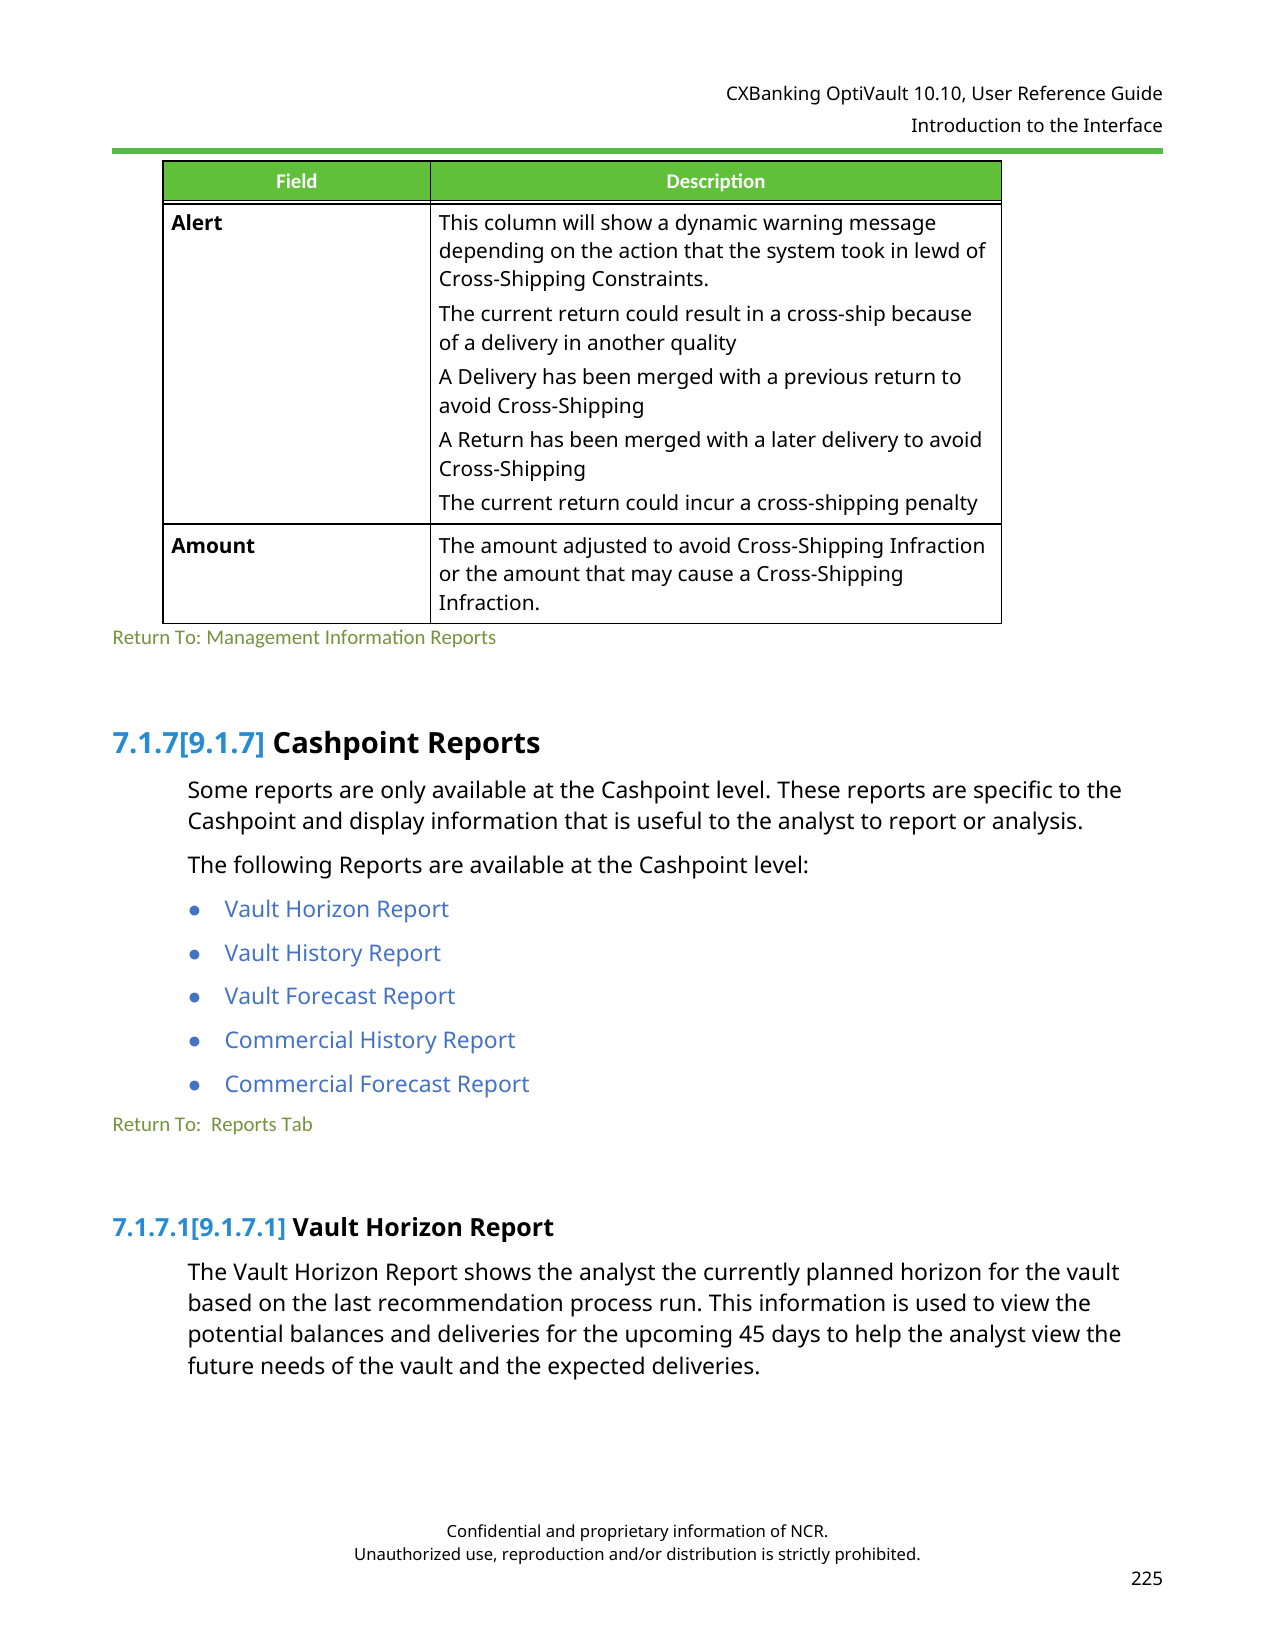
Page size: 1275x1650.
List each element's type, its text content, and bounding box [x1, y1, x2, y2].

text Some reports are only available at the Cashpoint level. These reports are specific to the Cashpoint and display information that is useful to the analyst to report or analysis. [187, 774, 1163, 837]
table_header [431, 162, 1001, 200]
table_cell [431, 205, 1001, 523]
text The following Reports are available at the Cashpoint level: [187, 849, 1163, 880]
text The Vault Horizon Report shows the analyst the currently planned horizon for the vault based on the last recommendation process run. This information is used to view the potential balances and deliveries for the upcoming 45 days to help the analyst view the future needs of the vault and the expected deliveries. [187, 1256, 1163, 1381]
subtitle Vault Horizon Report [112, 1209, 1163, 1243]
list Vault Forecast Report [187, 980, 1163, 1012]
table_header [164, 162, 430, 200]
list Vault Horizon Report [187, 893, 1163, 924]
text Return To: Reports Tab [112, 1112, 1163, 1137]
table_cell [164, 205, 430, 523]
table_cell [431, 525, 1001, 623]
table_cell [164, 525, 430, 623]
list Commercial History Report [187, 1024, 1163, 1055]
subtitle Cashpoint Reports [112, 722, 1163, 762]
text Return To: Management Information Reports [112, 624, 1163, 649]
list Vault History Report [187, 937, 1163, 968]
list Commercial Forecast Report [187, 1068, 1163, 1099]
